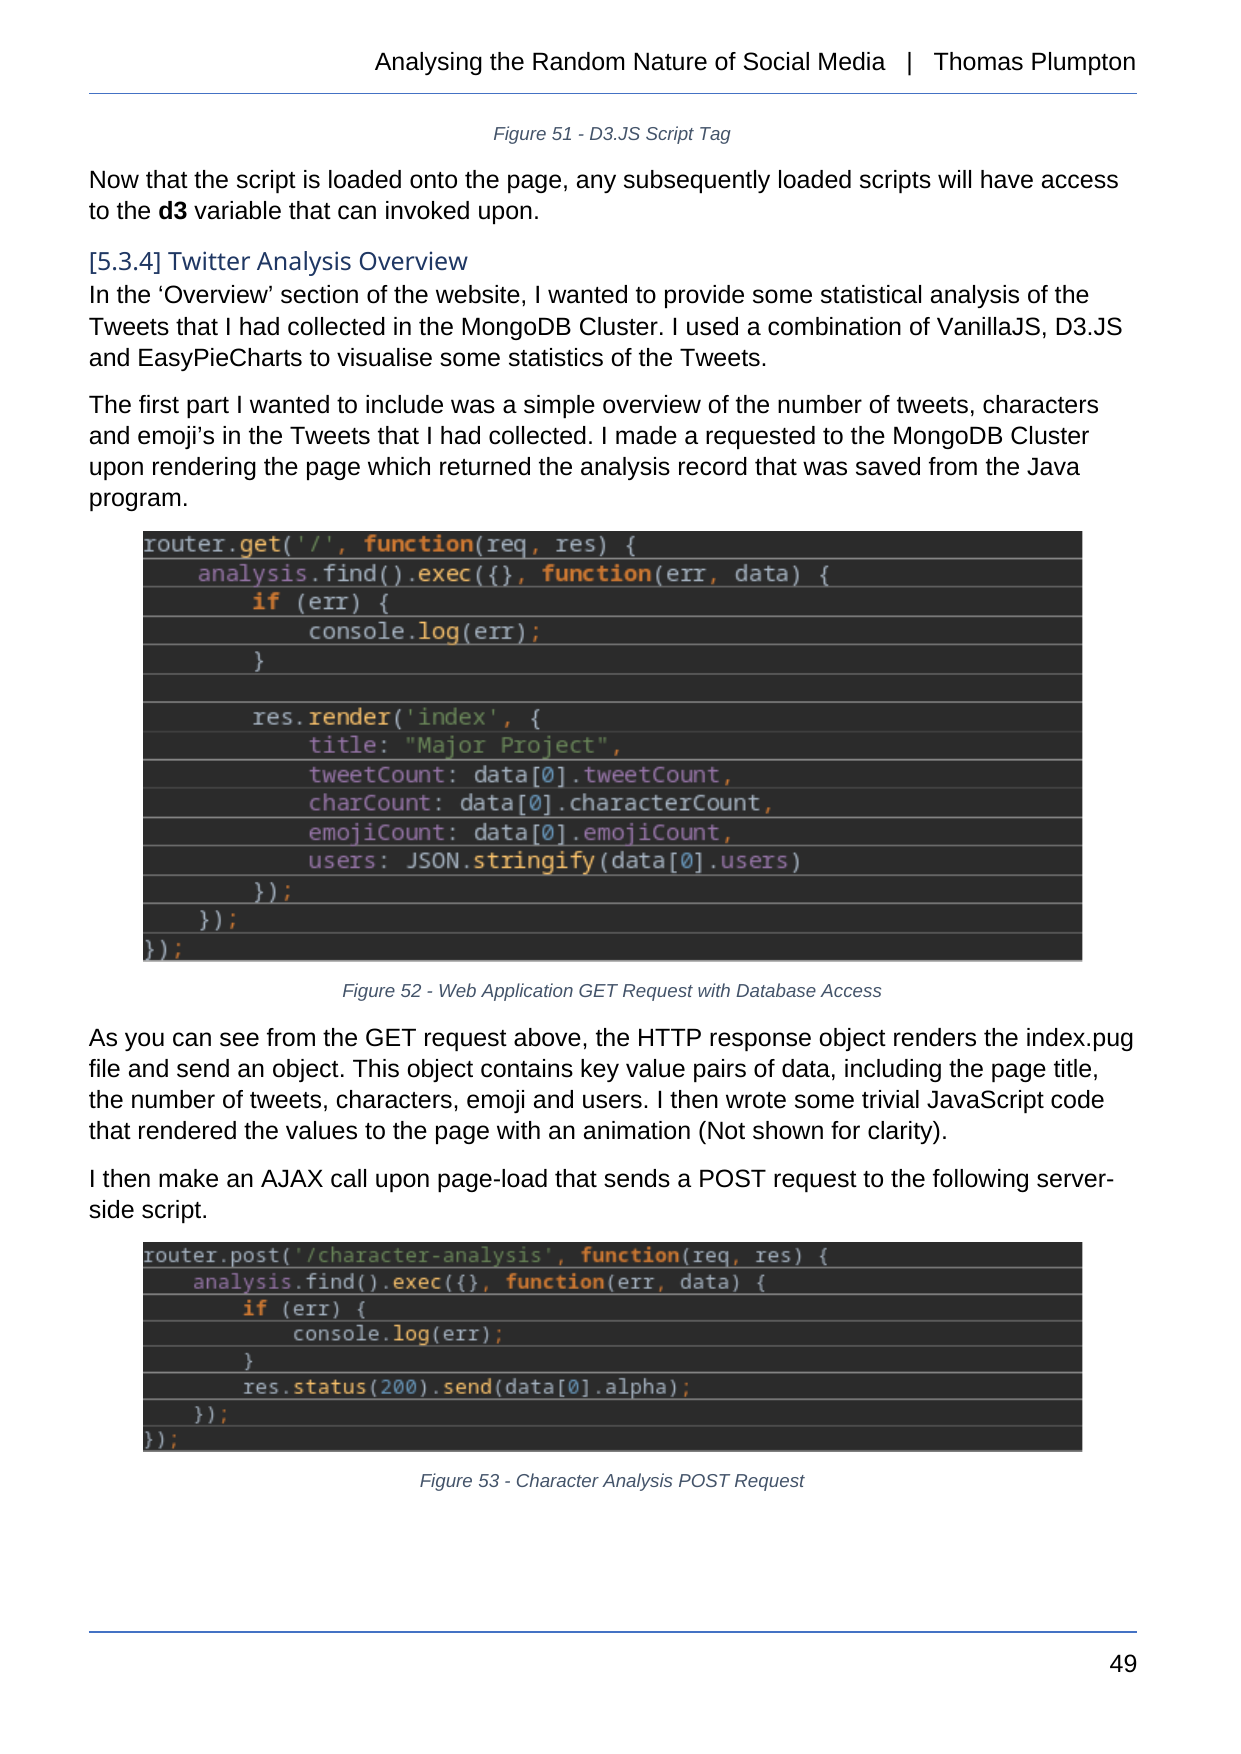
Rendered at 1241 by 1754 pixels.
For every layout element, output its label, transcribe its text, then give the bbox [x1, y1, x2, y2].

text In the ‘Overview’ section of the website, I wanted to provide some statistical analysis of the Tweets that I had collected in the MongoDB Cluster. I used a combination of VanillaJS, D3.JS and EasyPieCharts to visualise some statistics of the Tweets. [89, 280, 1137, 371]
text The first part I wanted to include was a simple overview of the number of tweets, characters and emoji’s in the Tweets that I had collected. I made a requested to the MongoDB Cluster upon rendering the page which returned the analysis record that was saved from the Java program. [89, 390, 1137, 512]
text I then make an AJAX call upon page-load that sends a POST request to the following server-side script. [89, 1163, 1137, 1223]
text Now that the script is loaded onto the page, any subsequently loaded scripts will have access to the d3 variable that can invoked upon. [89, 165, 1137, 225]
text Figure 51 - D3.JS Script Tag [89, 122, 1137, 144]
text Figure 53 - Character Analysis POST Request [89, 1470, 1137, 1492]
subtitle [5.3.4] Twitter Analysis Overview [89, 244, 1137, 278]
text As you can see from the GET request above, the HTTP response object renders the index.pug file and send an object. This object contains key value pairs of data, including the page title, the number of tweets, characters, emoji and users. I then wrote some trivial JavaScript code that rendered the values to the page with an animation (Not shown for clarity). [89, 1023, 1137, 1144]
text Figure 52 - Web Application GET Request with Database Access [89, 980, 1137, 1002]
